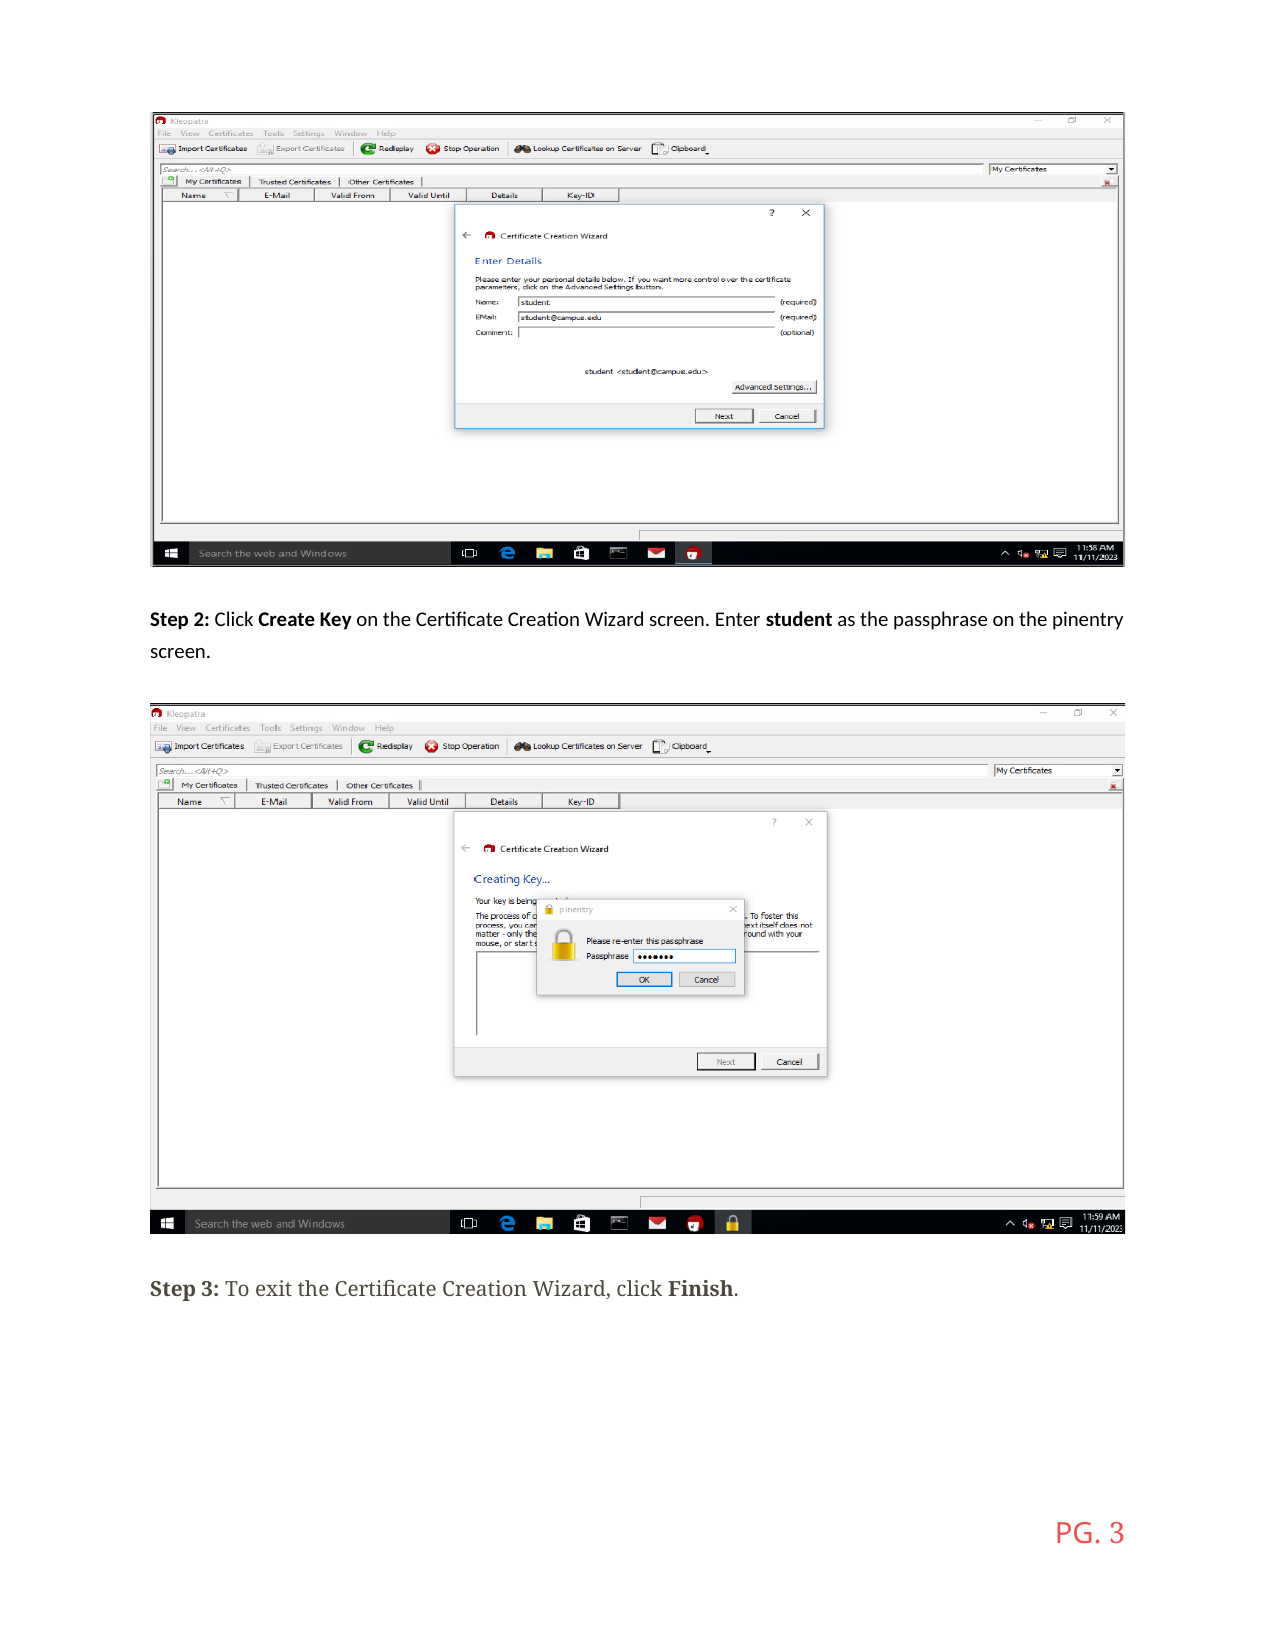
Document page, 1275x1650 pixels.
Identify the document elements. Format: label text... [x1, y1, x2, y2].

text Step 3: To exit the Certificate Creation Wizard, click Finish. [150, 1274, 1125, 1302]
picture [150, 112, 1125, 567]
picture [150, 703, 1125, 1234]
text Step 2: Click Create Key on the Certificate Creation Wizard screen. Enter student as the passphrase on the pinentry screen. [150, 607, 1125, 664]
